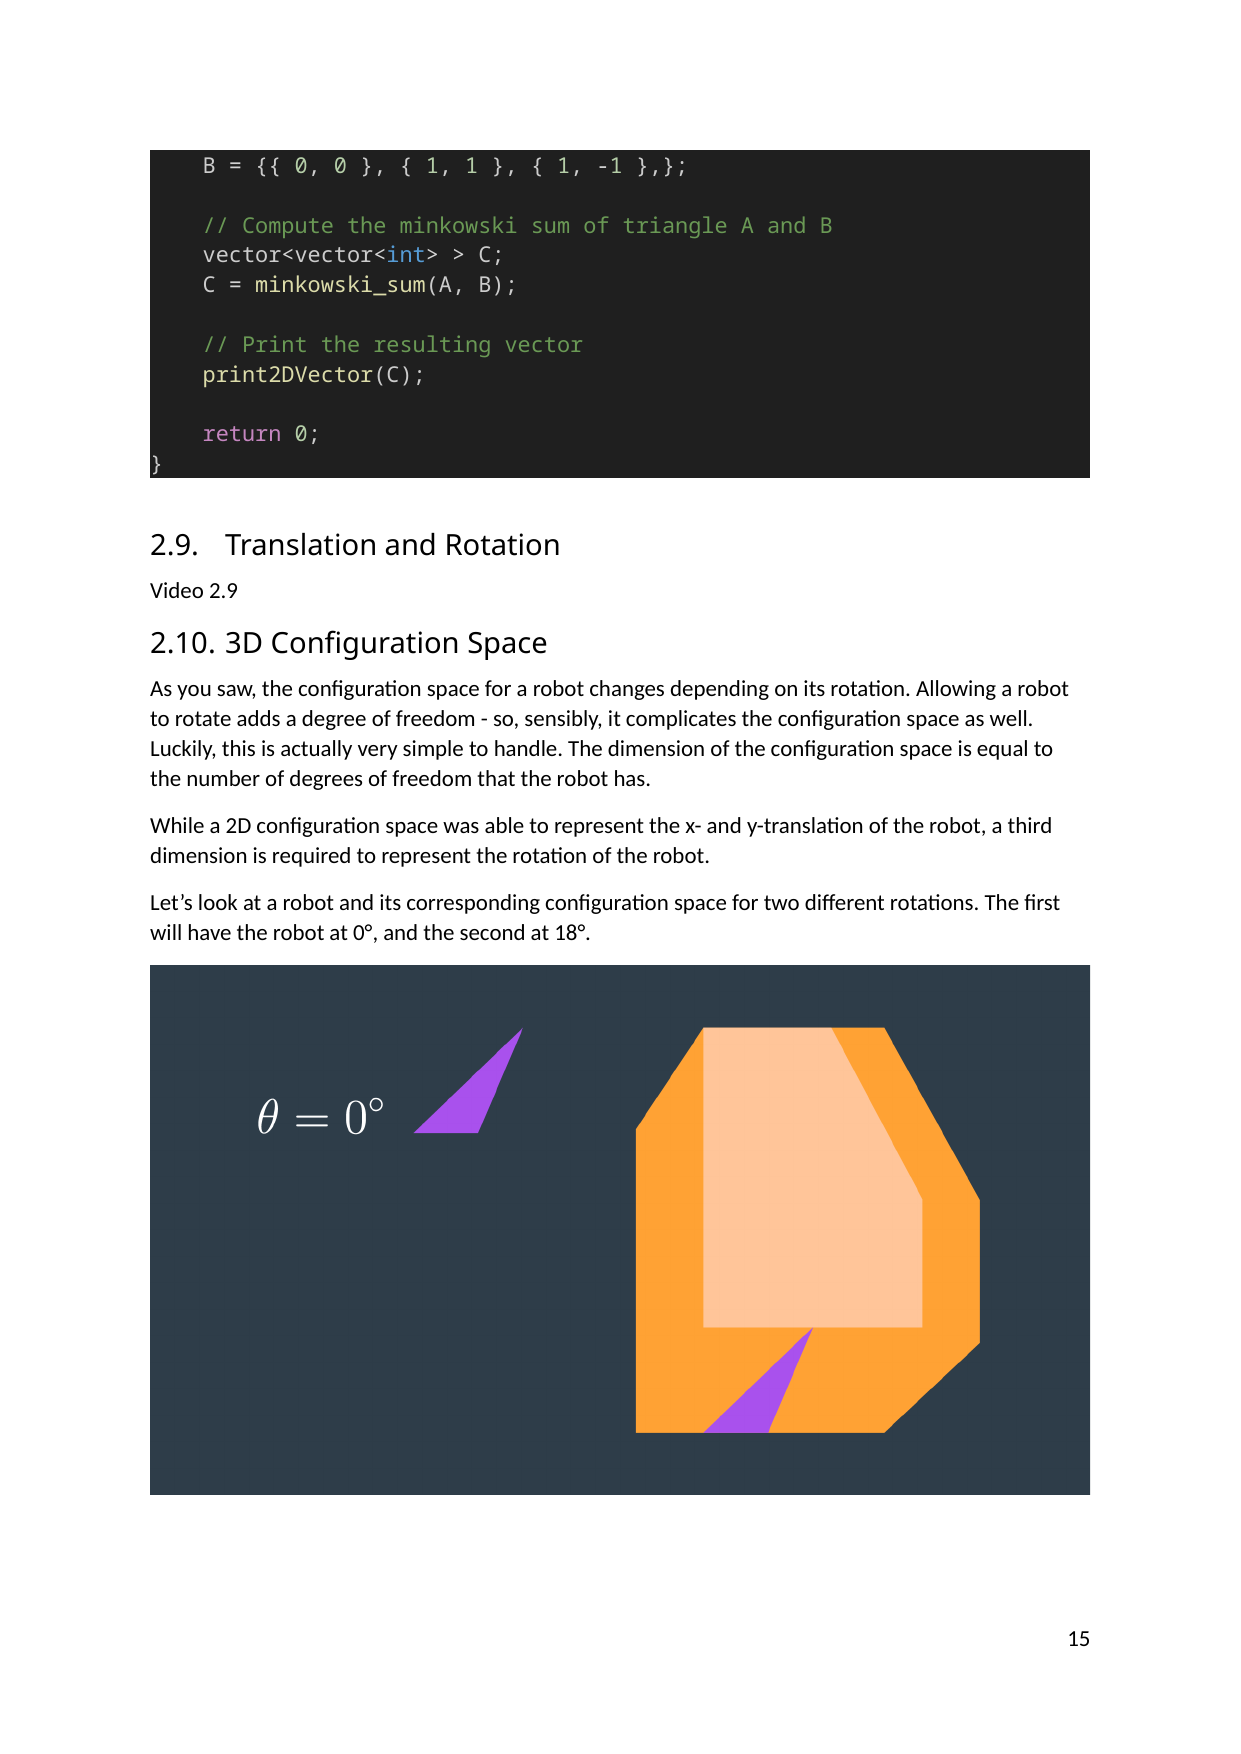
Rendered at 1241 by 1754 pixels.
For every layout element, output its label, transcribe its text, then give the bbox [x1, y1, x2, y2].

text // Print the resulting vector [150, 329, 1090, 358]
text } [150, 448, 1090, 478]
text Video 2.9 [150, 576, 1090, 604]
picture [150, 965, 1091, 1495]
text return 0; [150, 418, 1090, 448]
text // Compute the minkowski sum of triangle A and B [150, 209, 1090, 239]
text print2DVector(C); [150, 358, 1090, 388]
text While a 2D configuration space was able to represent the x- and y-translation of the robot, a third dimension is required to represent the rotation of the robot. [150, 811, 1090, 869]
text C = minkowski_sum(A, B); [150, 269, 1090, 299]
subtitle 3D Configuration Space [150, 623, 1090, 662]
text B = {{ 0, 0 }, { 1, 1 }, { 1, -1 },}; [150, 150, 1090, 180]
text Let’s look at a robot and its corresponding configuration space for two different rotations. The first will have the robot at 0°, and the second at 18°. [150, 888, 1090, 947]
subtitle Translation and Rotation [150, 524, 1090, 564]
text vector<vector<int> > C; [150, 239, 1090, 269]
text As you saw, the configuration space for a robot changes depending on its rotation. Allowing a robot to rotate adds a degree of freedom - so, sensibly, it complicates the configuration space as well. Luckily, this is actually very simple to handle. The dimension of the configuration space is equal to the number of degrees of freedom that the robot has. [150, 674, 1090, 792]
